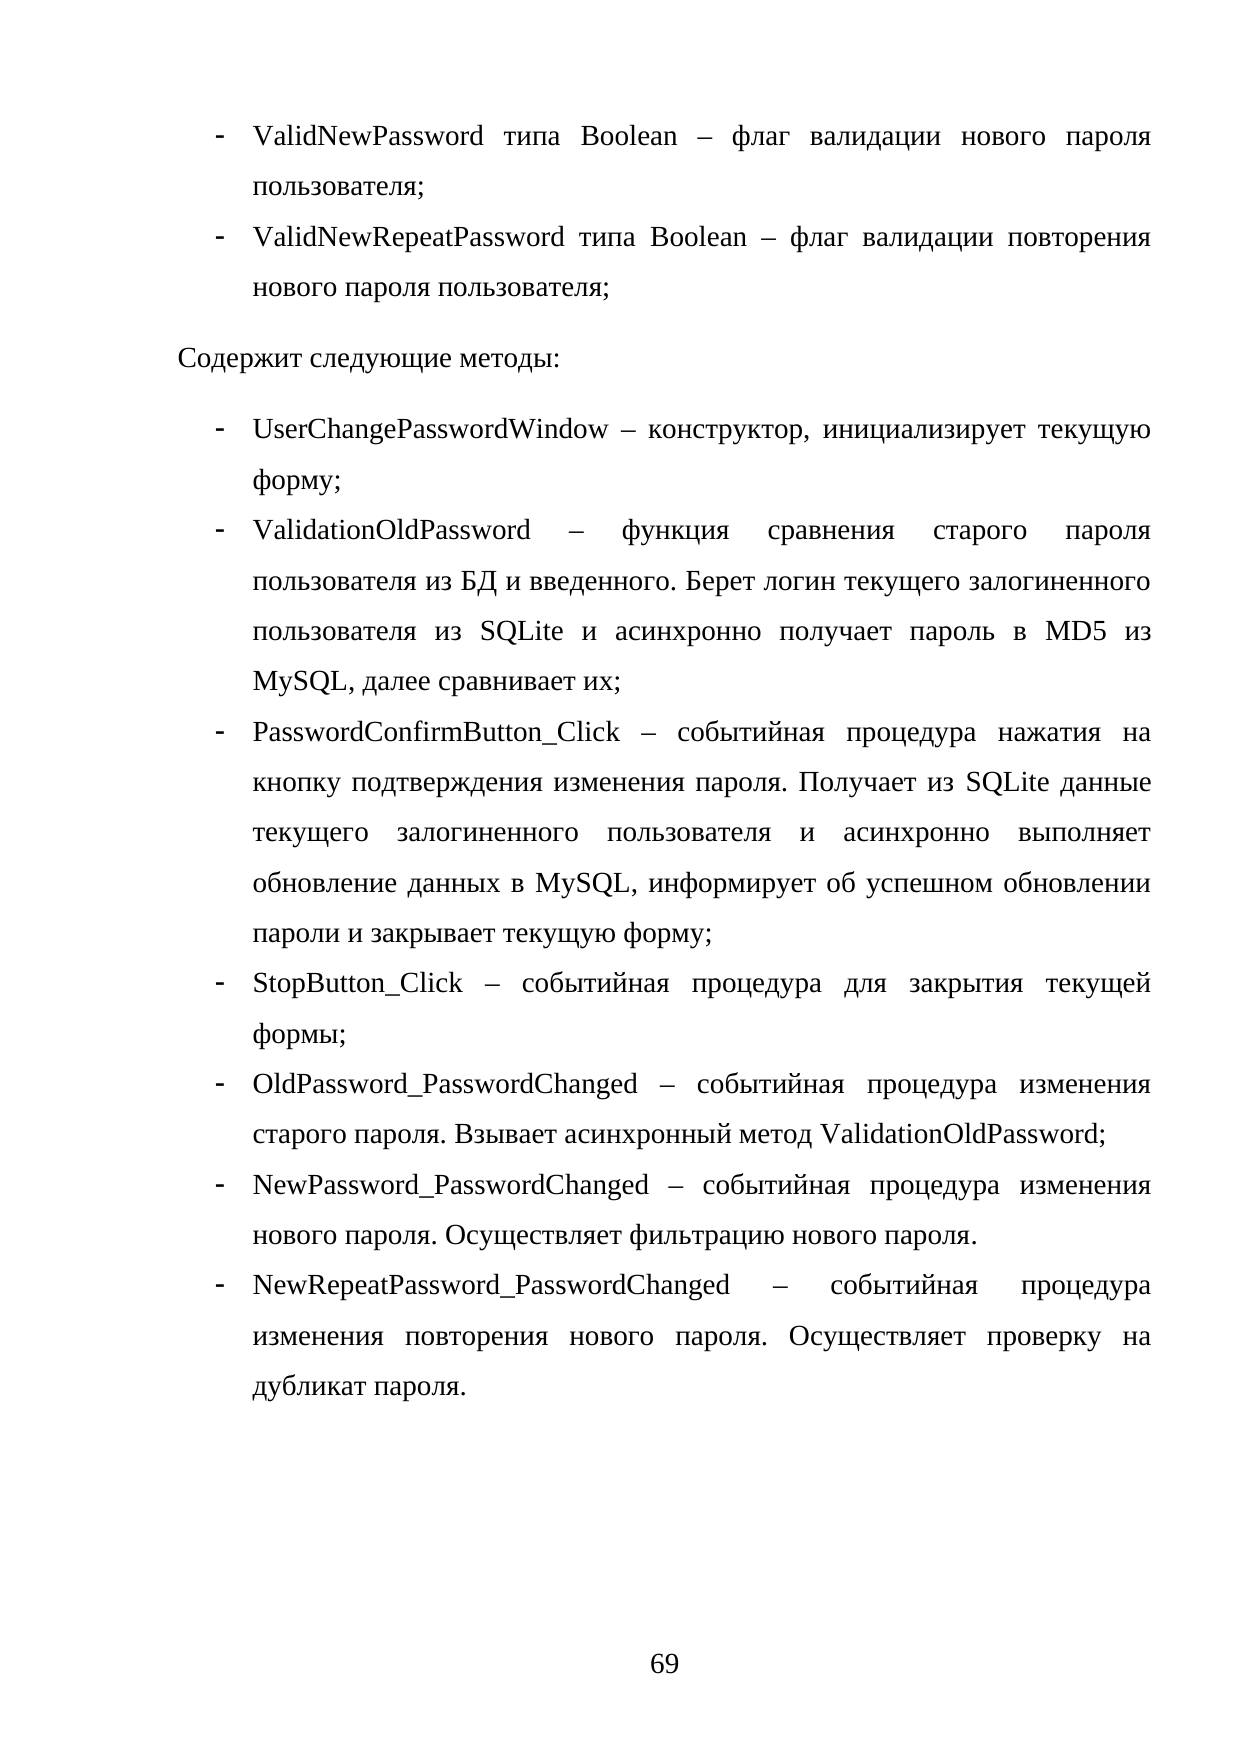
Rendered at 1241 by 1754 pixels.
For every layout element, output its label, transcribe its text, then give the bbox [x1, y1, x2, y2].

list UserChangePasswordWindow – конструктор, инициализирует текущую форму; [215, 412, 1152, 496]
list PasswordConfirmButton_Click – событийная процедура нажатия на кнопку подтверждения изменения пароля. Получает из SQLite данные текущего залогиненного пользователя и асинхронно выполняет обновление данных в MySQL, информирует об успешном обновлении пароли и закрывает текущую форму; [215, 714, 1152, 948]
list ValidNewRepeatPassword типа Boolean – флаг валидации повторения нового пароля пользователя; [215, 219, 1152, 303]
list NewRepeatPassword_PasswordChanged – событийная процедура изменения повторения нового пароля. Осуществляет проверку на дубликат пароля. [215, 1267, 1152, 1402]
list ValidationOldPassword – функция сравнения старого пароля пользователя из БД и введенного. Берет логин текущего залогиненного пользователя из SQLite и асинхронно получает пароль в MD5 из MySQL, далее сравнивает их; [215, 512, 1152, 697]
list StopButton_Click – событийная процедура для закрытия текущей формы; [215, 965, 1152, 1049]
list OldPassword_PasswordChanged – событийная процедура изменения старого пароля. Взывает асинхронный метод ValidationOldPassword; [215, 1066, 1152, 1150]
list NewPassword_PasswordChanged – событийная процедура изменения нового пароля. Осуществляет фильтрацию нового пароля. [215, 1167, 1152, 1251]
text Содержит следующие методы: [177, 340, 1152, 374]
list ValidNewPassword типа Boolean – флаг валидации нового пароля пользователя; [215, 118, 1152, 202]
